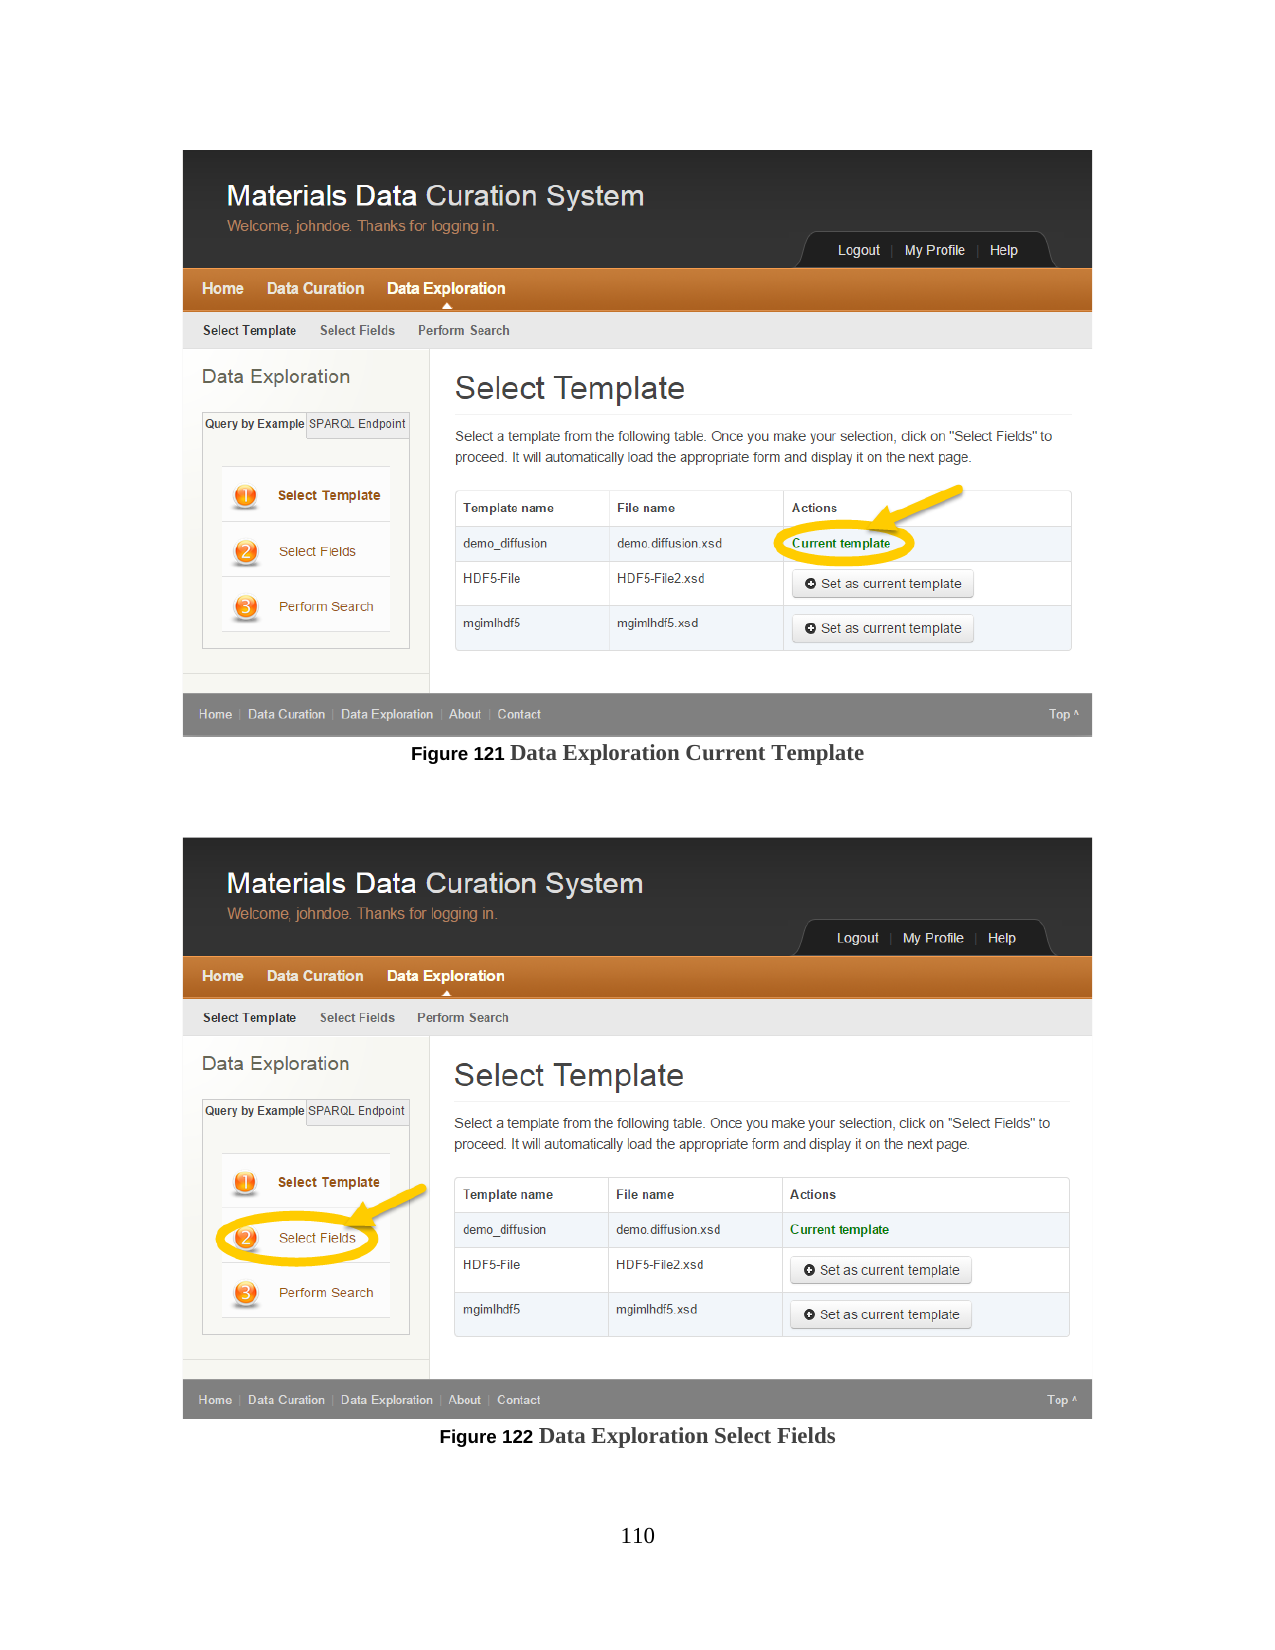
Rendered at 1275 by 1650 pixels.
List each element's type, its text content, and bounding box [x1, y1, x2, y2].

picture [182, 150, 1093, 737]
picture [182, 837, 1093, 1419]
